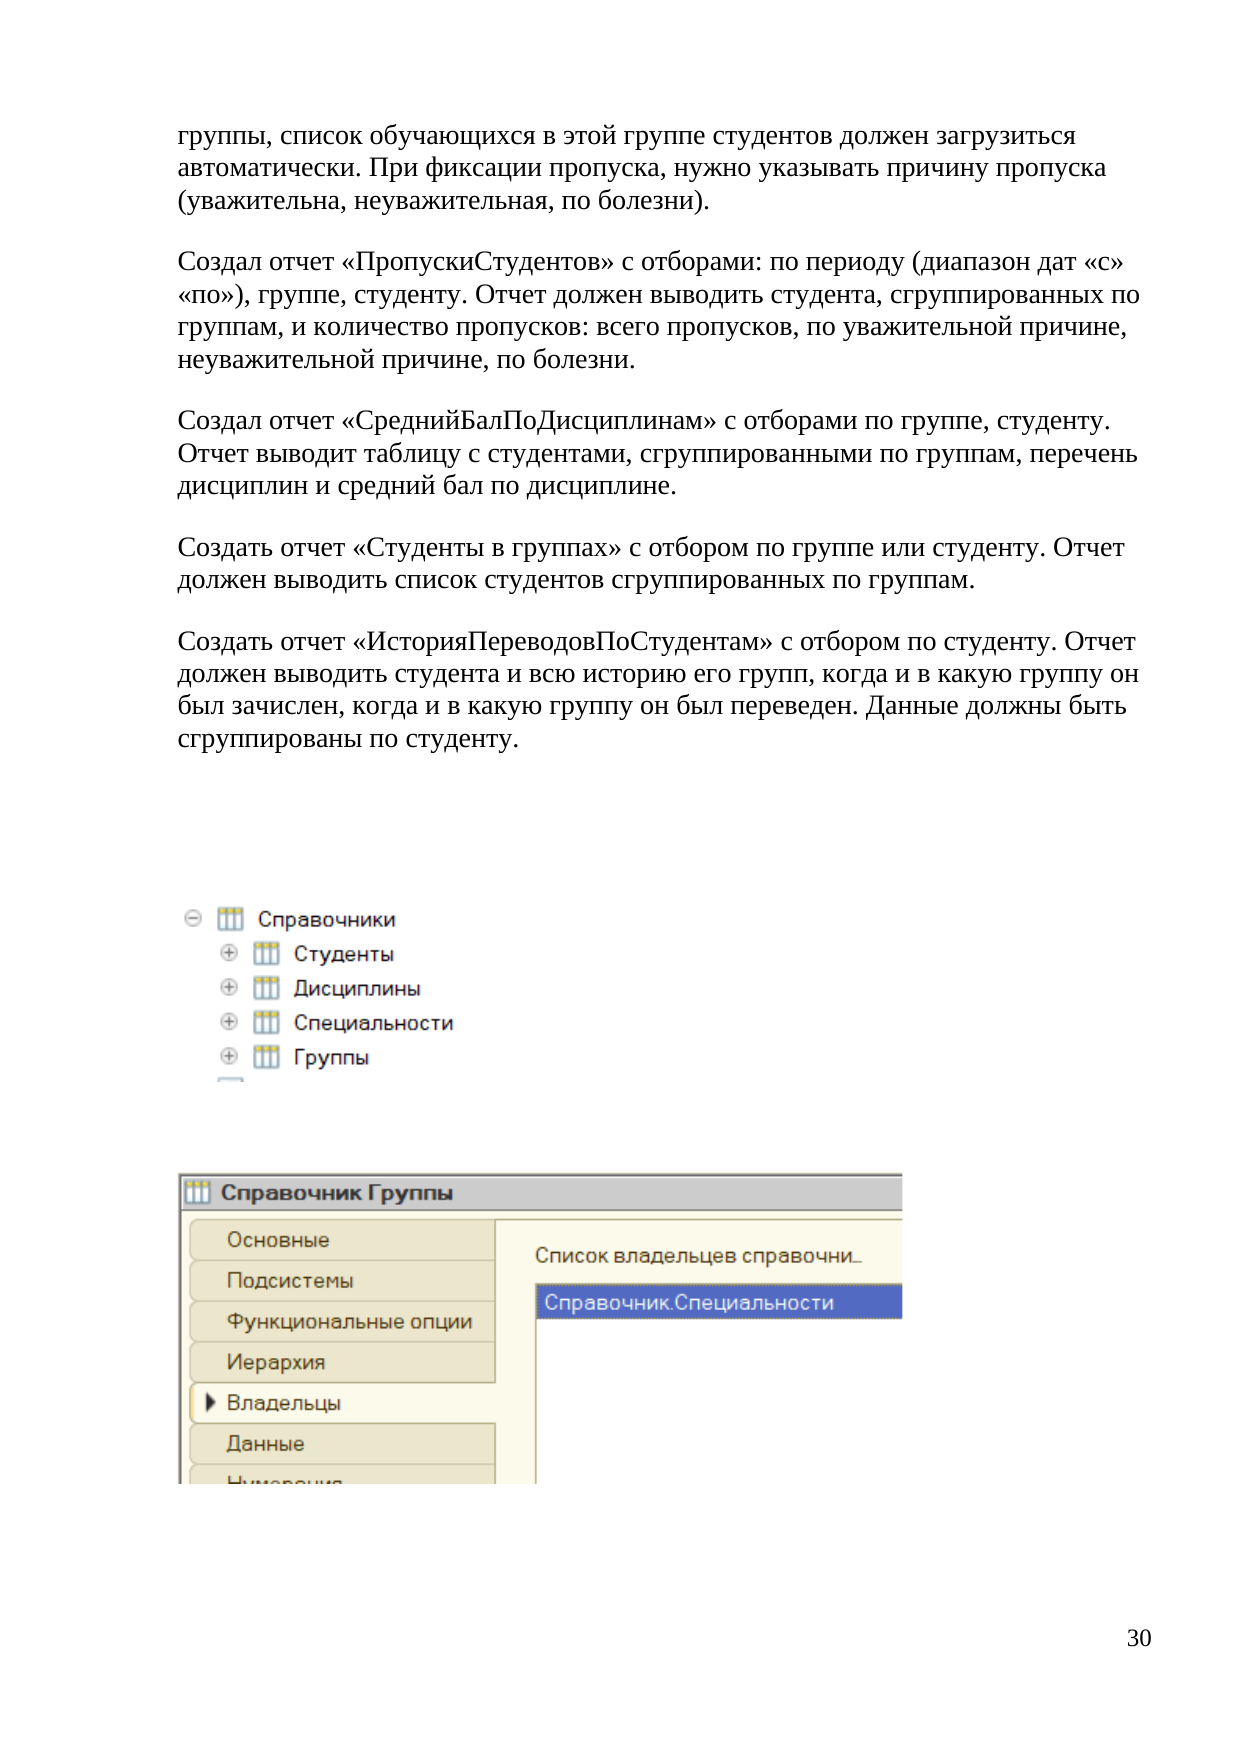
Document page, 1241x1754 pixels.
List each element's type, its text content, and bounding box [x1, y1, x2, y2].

text Создал отчет «СреднийБалПоДисциплинам» с отборами по группе, студенту. Отчет выводит таблицу с студентами, сгруппированными по группам, перечень дисциплин и средний бал по дисциплине. [177, 403, 1152, 500]
text Создал отчет «ПропускиСтудентов» с отборами: по периоду (диапазон дат «с» «по»), группе, студенту. Отчет должен выводить студента, сгруппированных по группам, и количество пропусков: всего пропусков, по уважительной причине, неуважительной причине, по болезни. [177, 244, 1152, 374]
picture [177, 905, 471, 1082]
text Создать отчет «ИсторияПереводовПоСтудентам» с отбором по студенту. Отчет должен выводить студента и всю историю его групп, когда и в какую группу он был зачислен, когда и в какую группу он был переведен. Данные должны быть сгруппированы по студенту. [177, 623, 1152, 753]
text Создать отчет «Студенты в группах» с отбором по группе или студенту. Отчет должен выводить список студентов сгруппированных по группам. [177, 529, 1152, 594]
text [177, 118, 1152, 215]
picture [177, 1172, 903, 1484]
